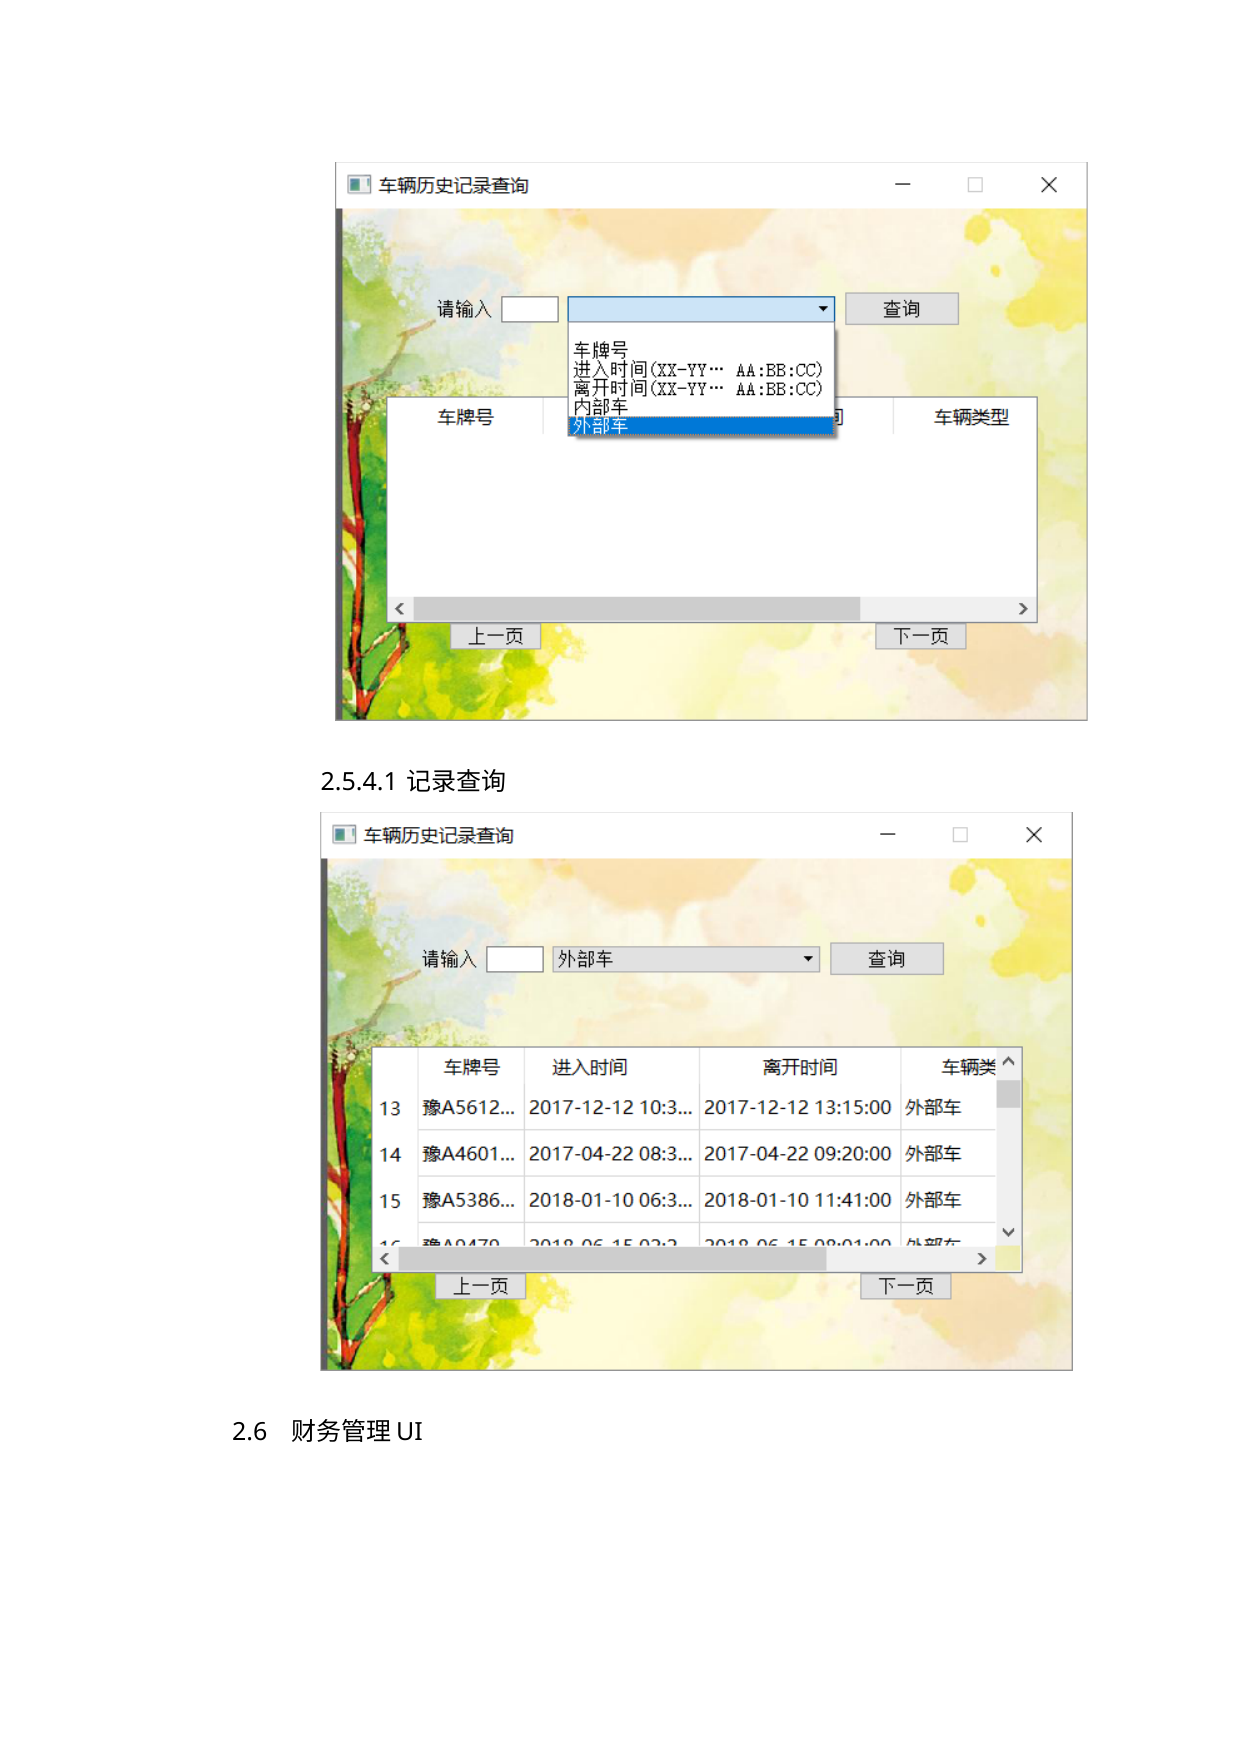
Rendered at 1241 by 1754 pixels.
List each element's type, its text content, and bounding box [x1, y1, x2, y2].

list 记录查询 [320, 747, 1053, 812]
list 财务管理UI [232, 1397, 1053, 1462]
picture [335, 162, 1088, 721]
picture [320, 812, 1073, 1371]
